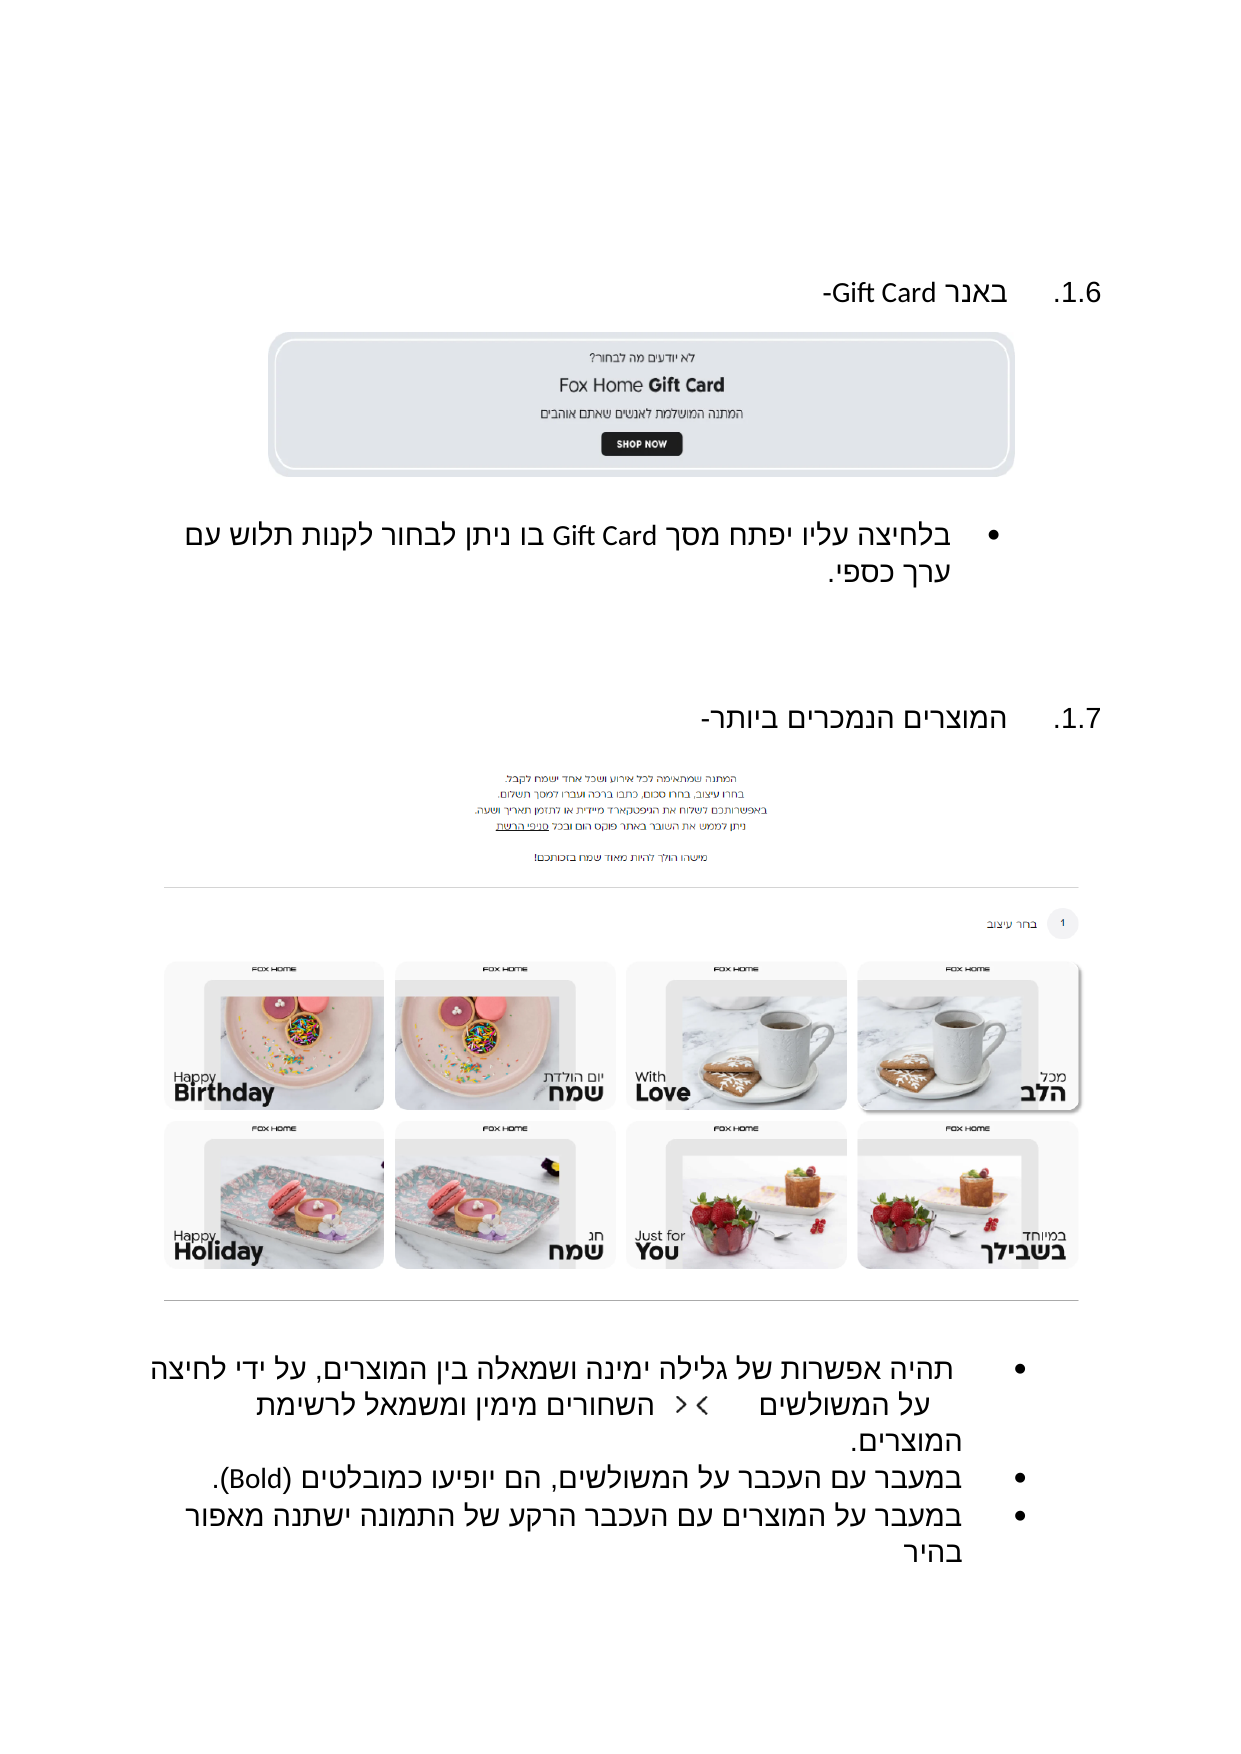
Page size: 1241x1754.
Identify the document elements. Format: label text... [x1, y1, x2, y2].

list במעבר עם העכבר על המשולשים, הם יופיעו כמובלטים (Bold). [150, 1460, 1015, 1496]
list במעבר על המוצרים עם העכבר הרקע של התמונה ישתנה מאפור בהיר [150, 1499, 1015, 1569]
list בלחיצה עליו יפתח מסך Gift Card בו ניתן לבחור לקנות תלוש עם ערך כספי. [150, 517, 988, 588]
list תהיה אפשרות של גלילה ימינה ושמאלה בין המוצרים, על ידי לחיצה [150, 1352, 1015, 1385]
picture [694, 1394, 709, 1416]
picture [150, 759, 1091, 1308]
picture [674, 1394, 688, 1414]
list באנר Gift Card- [150, 274, 1053, 309]
picture [244, 329, 1045, 483]
list על המשולשים השחורים מימין ומשמאל לרשימת המוצרים. [150, 1388, 963, 1458]
list המוצרים הנמכרים ביותר- [150, 701, 1053, 735]
